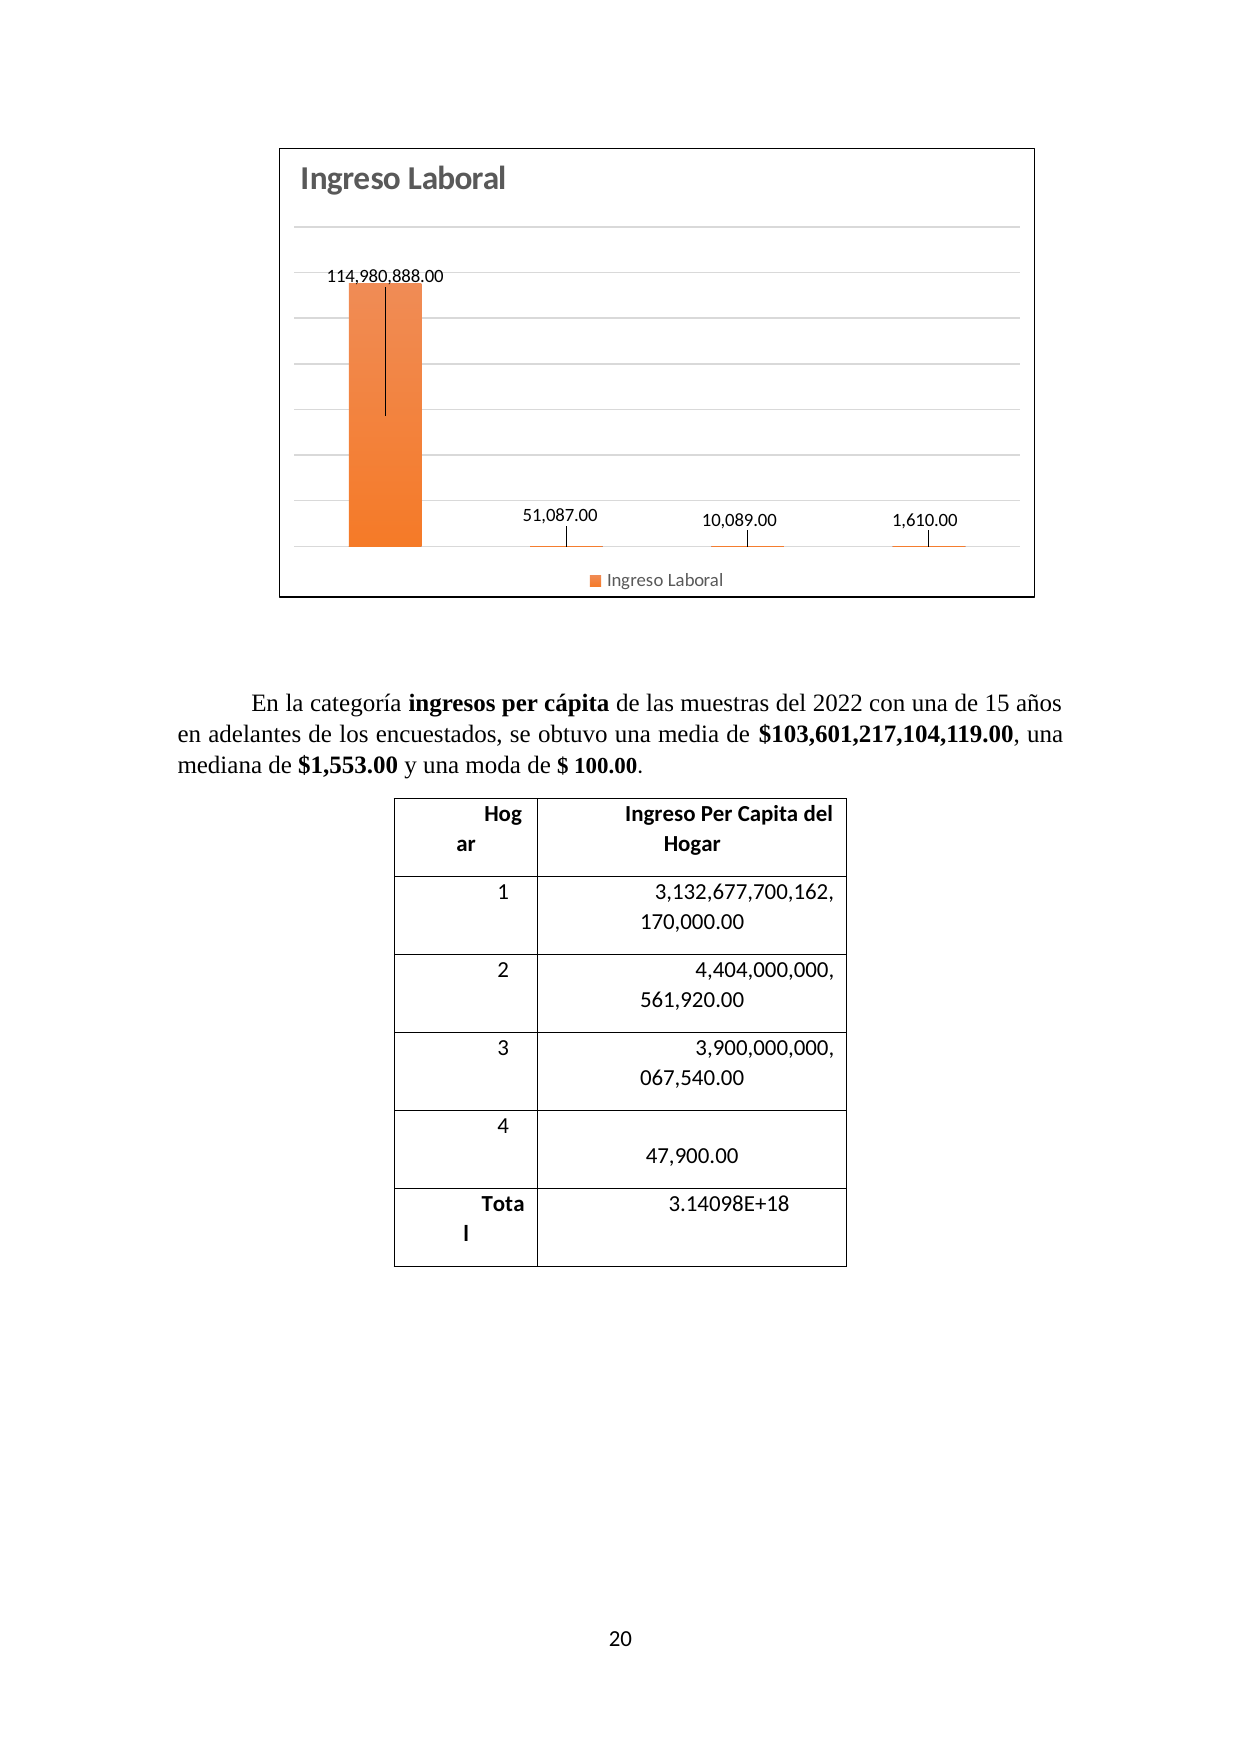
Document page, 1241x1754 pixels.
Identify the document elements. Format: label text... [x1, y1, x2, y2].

table_header Ingreso Per Capita del Hogar [538, 799, 846, 876]
table_cell 3,900,000,000,067,540.00 [538, 1033, 846, 1110]
table_header Hogar [395, 799, 537, 876]
table_cell Total [395, 1189, 537, 1266]
table_cell 3.14098E+18 [538, 1189, 846, 1266]
table_cell 3,132,677,700,162,170,000.00 [538, 877, 846, 954]
table_cell 3 [395, 1033, 537, 1110]
text En la categoría ingresos per cápita de las muestras del 2022 con una de 15 años en adelantes de los encuestados, se obtuvo una media de $103,601,217,104,119.00, una mediana de $1,553.00 y una moda de $ 100.00. [177, 688, 1063, 779]
table_cell 1 [395, 877, 537, 954]
table_cell 4,404,000,000,561,920.00 [538, 955, 846, 1032]
table_cell 47,900.00 [538, 1111, 846, 1188]
table_cell 2 [395, 955, 537, 1032]
table_cell 4 [395, 1111, 537, 1188]
